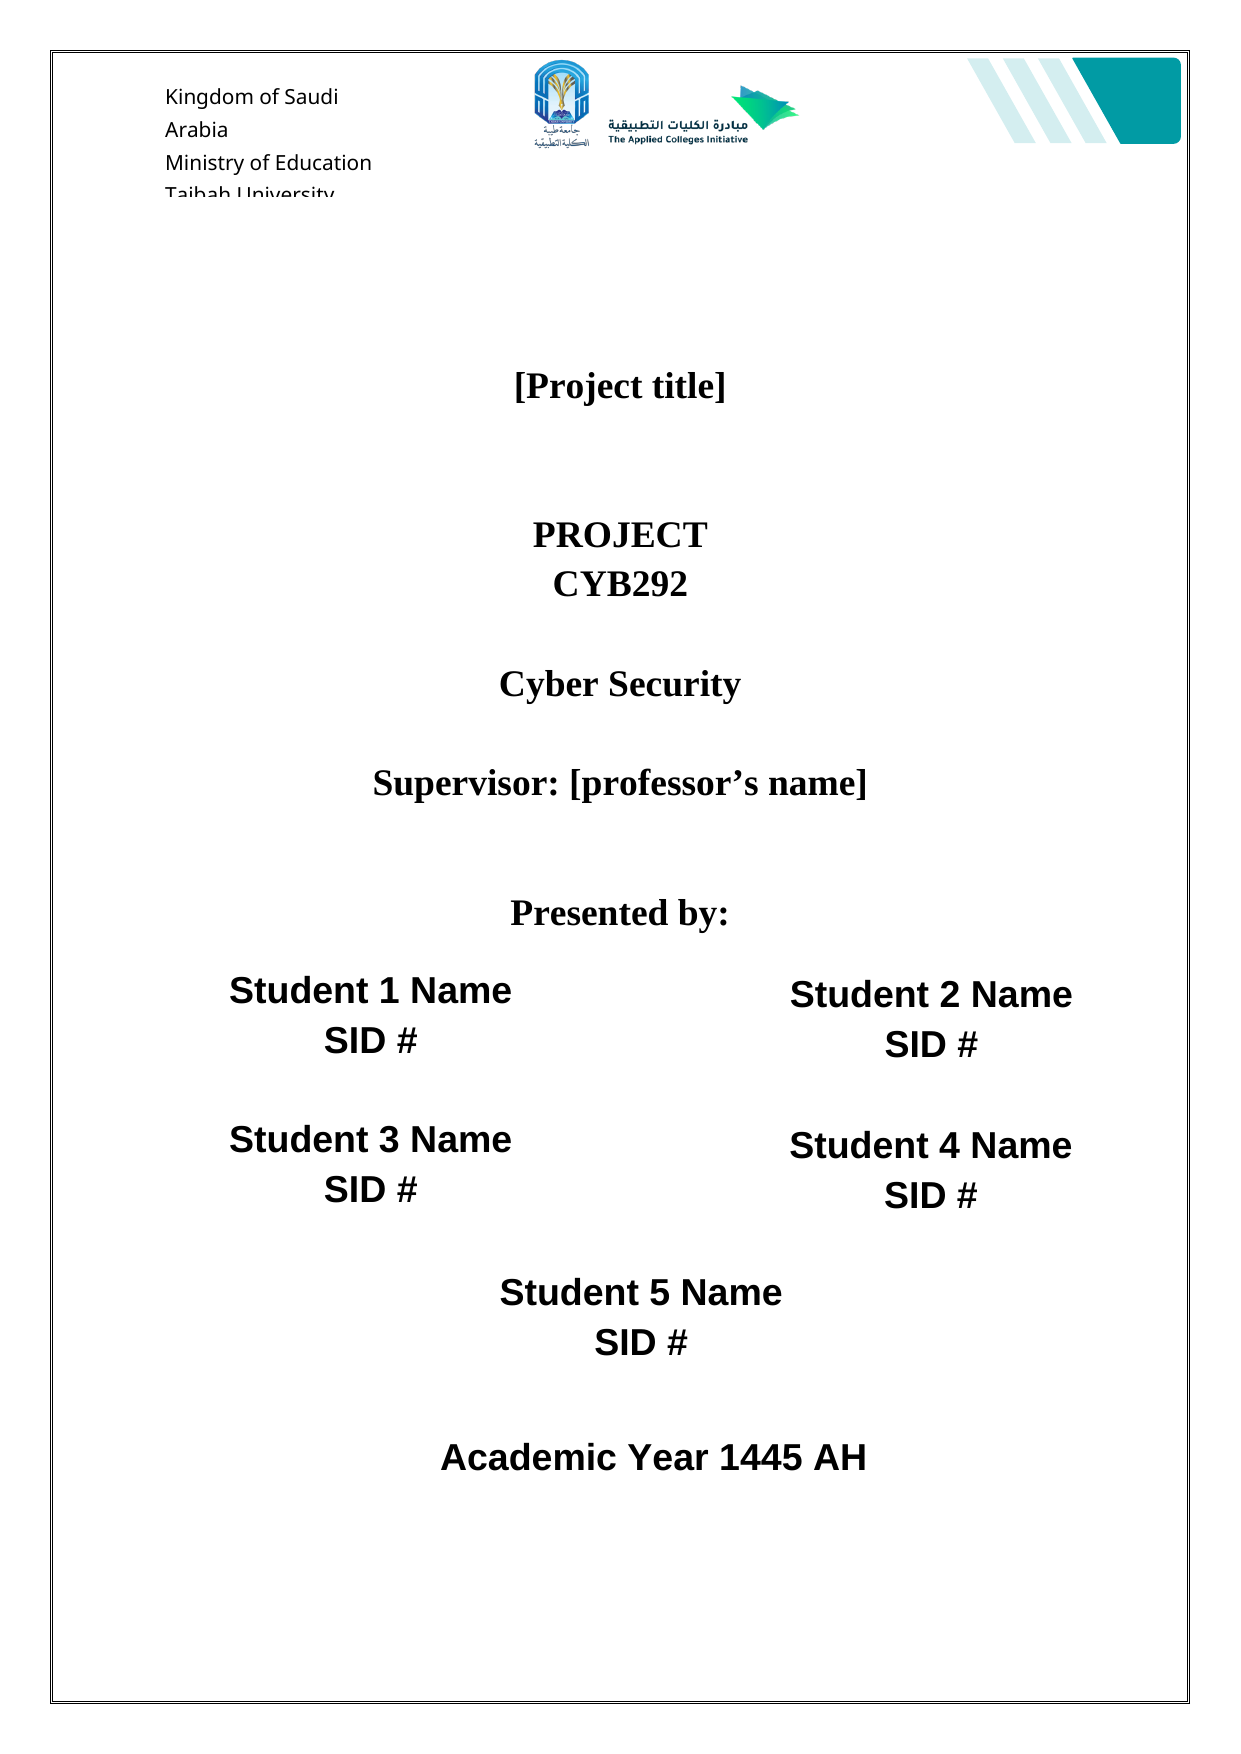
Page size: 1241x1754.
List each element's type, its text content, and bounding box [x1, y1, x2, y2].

text PROJECT [150, 512, 1090, 555]
text [Project title] [150, 363, 1090, 407]
text CYB292 [150, 562, 1090, 605]
text Supervisor: [professor’s name] [150, 760, 1090, 803]
picture [519, 58, 803, 171]
text Cyber Security [150, 661, 1090, 704]
text Presented by: [150, 890, 1090, 933]
